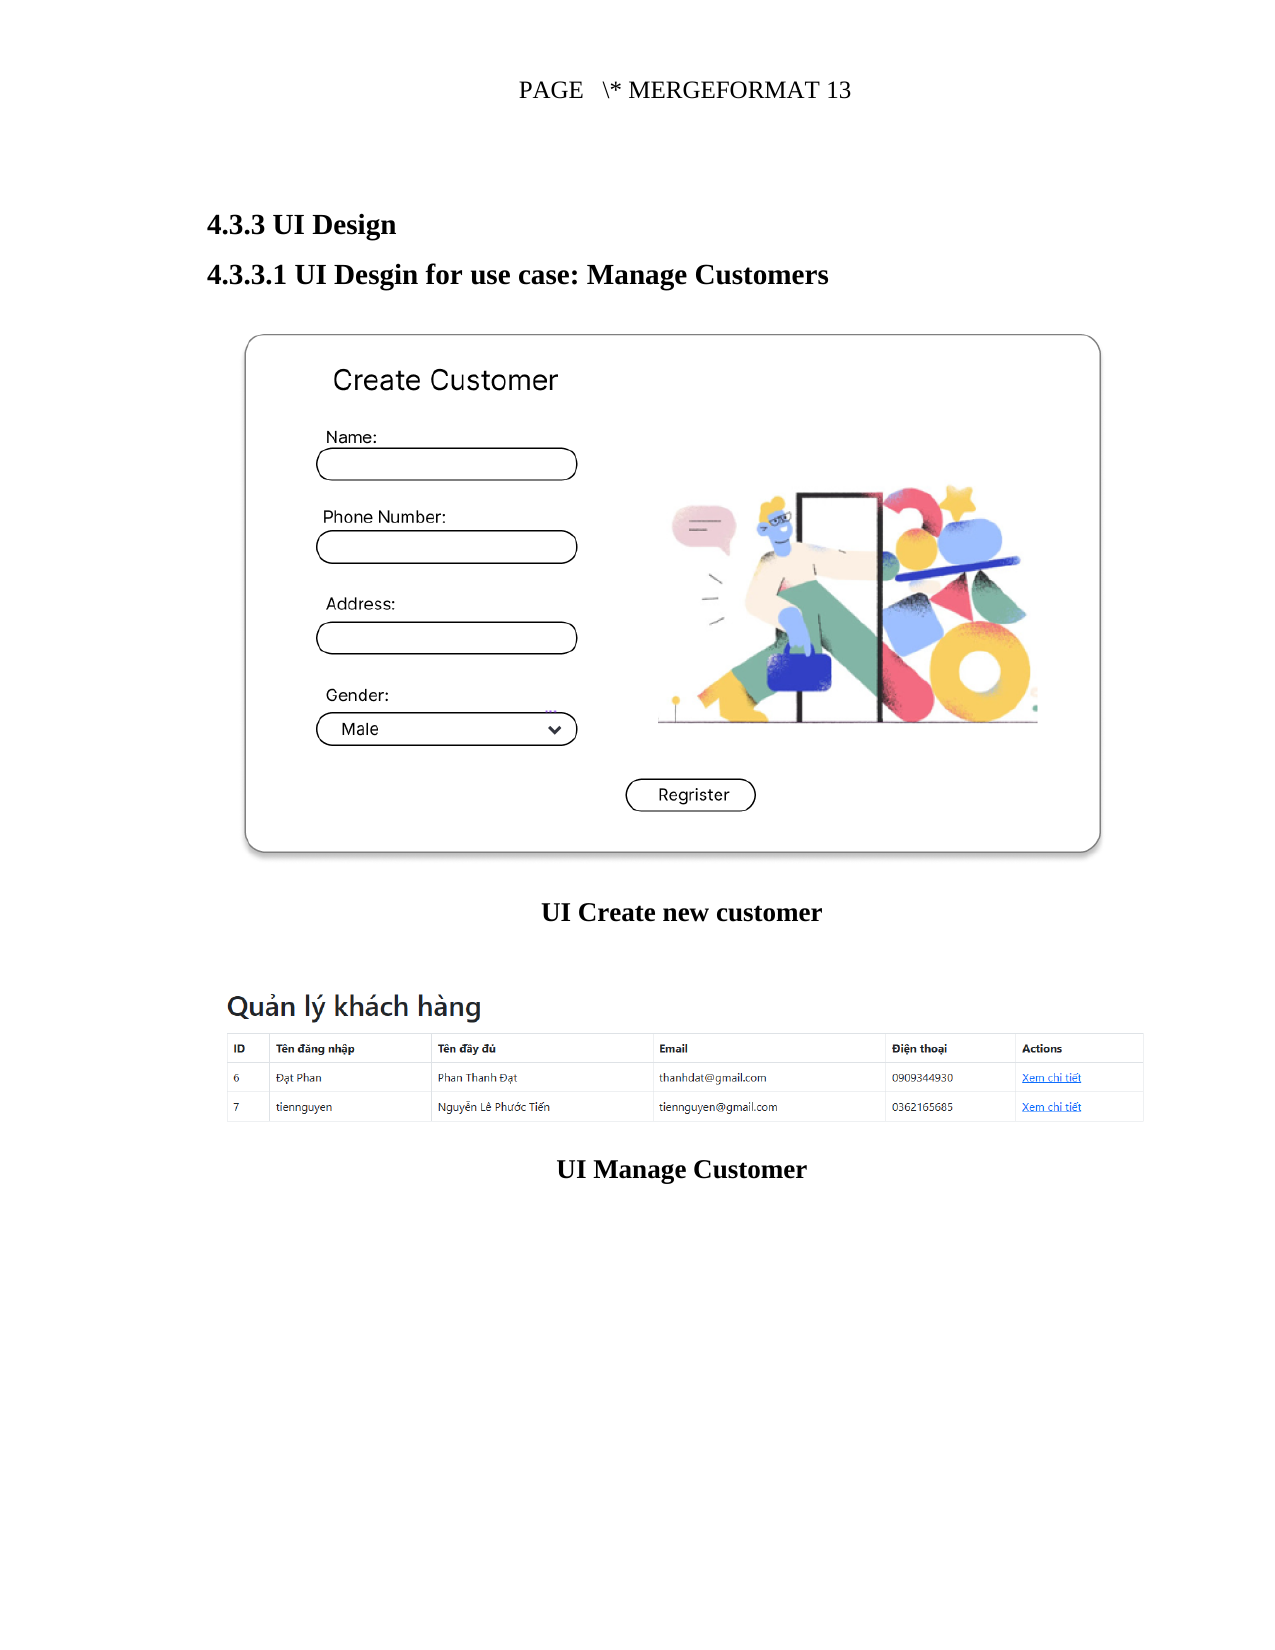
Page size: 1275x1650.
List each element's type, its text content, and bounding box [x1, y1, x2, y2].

text 4.3.3 UI Design [207, 207, 1157, 240]
picture [206, 985, 1168, 1139]
text 4.3.3.1 UI Desgin for use case: Manage Customers [207, 257, 1157, 291]
text UI Create new customer [207, 896, 1157, 927]
picture [206, 307, 1159, 882]
text UI Manage Customer [207, 1153, 1157, 1184]
